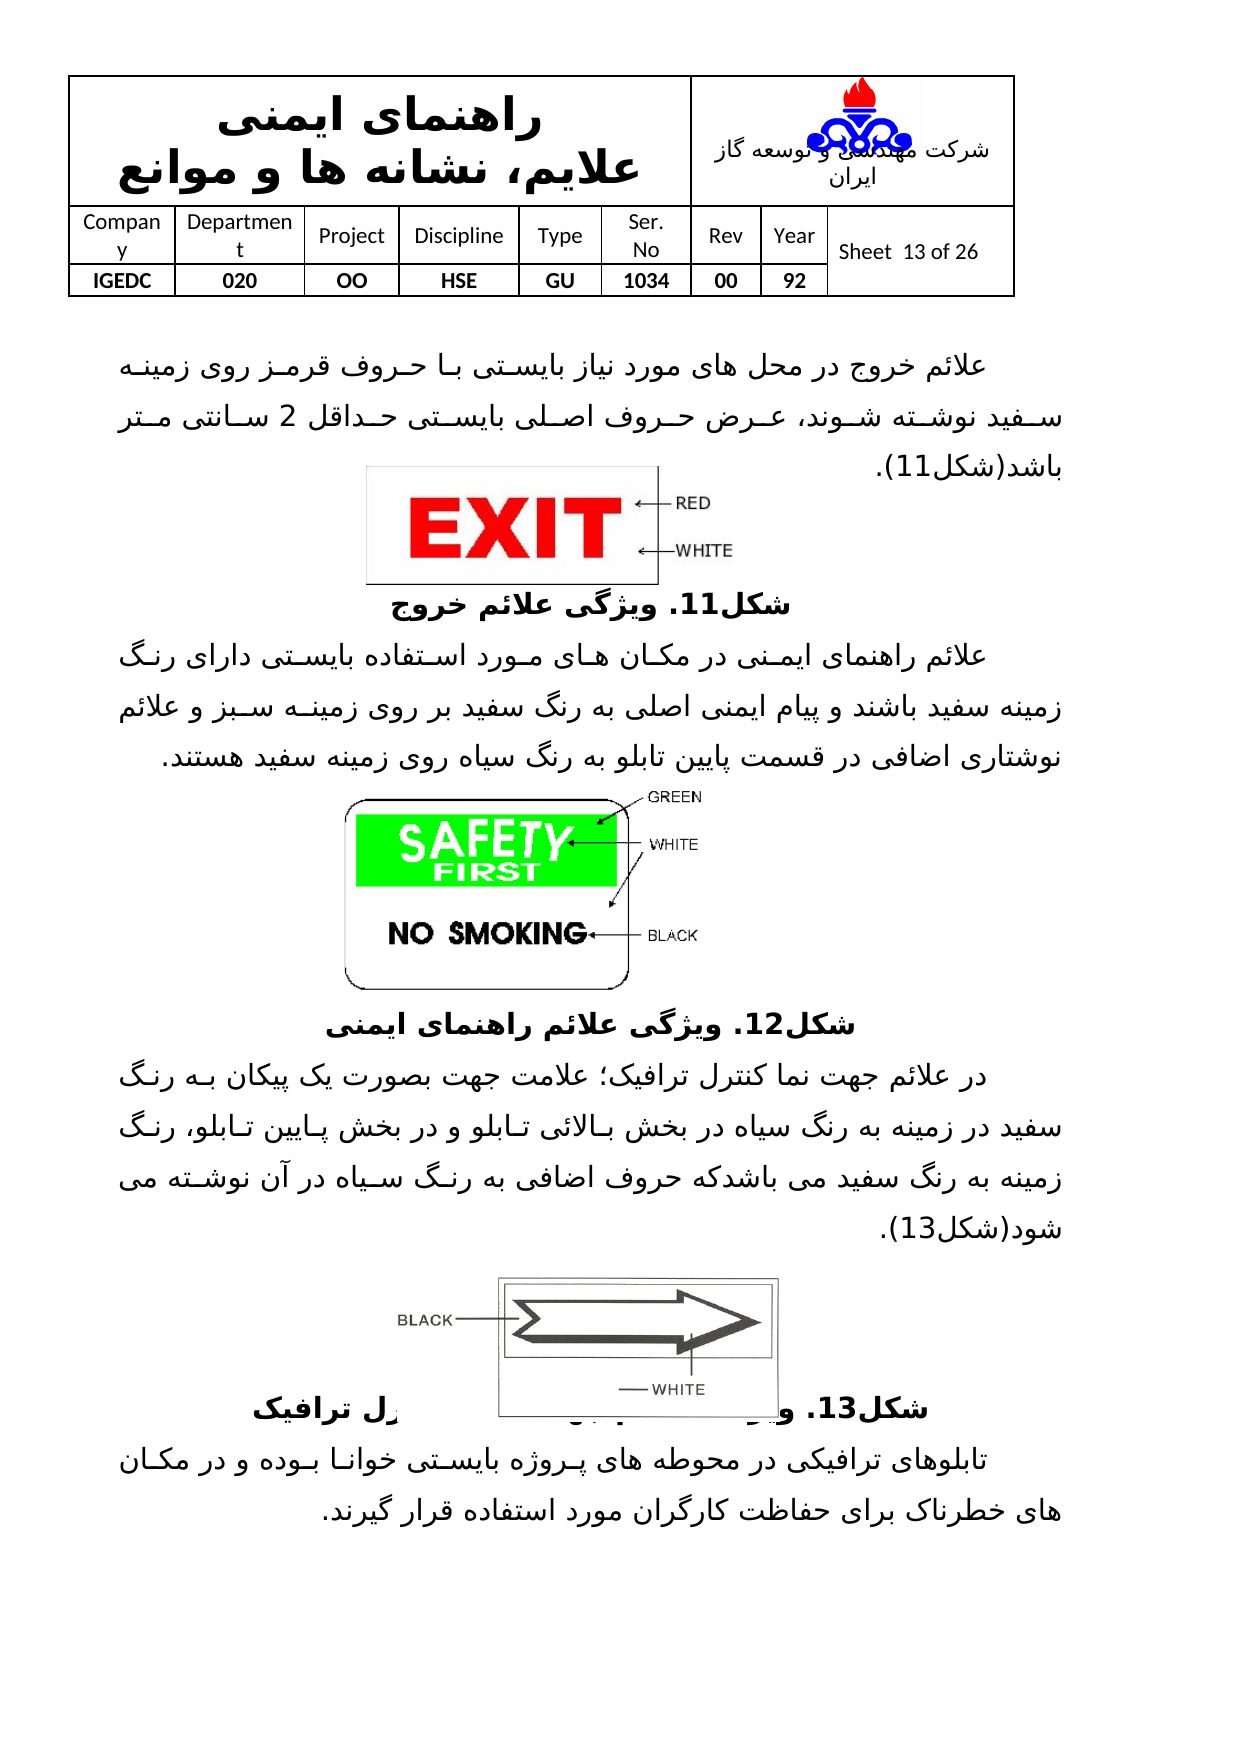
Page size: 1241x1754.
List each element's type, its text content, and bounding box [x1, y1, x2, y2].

picture [796, 77, 926, 155]
text علائم راهنمای ایمنی در مکان های مورد استفاده بایستی دارای رنگ زمینه سفید باشند و پیام ایمنی اصلی به رنگ سفید بر روی زمینه سبز و علائم نوشتاری اضافی در قسمت پایین تابلو به رنگ سیاه روی زمینه سفید هستند. [118, 638, 1063, 774]
picture [366, 466, 734, 585]
text تابلوهای ترافیکی در محوطه های پروژه بایستی خوانا بوده و در مکان های خطرناک برای حفاظت کارگران مورد استفاده قرار گیرند. [118, 1442, 1063, 1527]
text شکل11. ویژگی علائم خروج [118, 587, 1063, 621]
text در علائم جهت نما کنترل ترافیک؛ علامت جهت بصورت یک پیکان به رنگ سفید در زمینه به رنگ سیاه در بخش بالائی تابلو و در بخش پایین تابلو، رنگ زمینه به رنگ سفید می باشدکه حروف اضافی به رنگ سیاه در آن نوشته می شود(شکل13). [118, 1058, 1063, 1245]
picture [344, 790, 702, 991]
text علائم خروج در محل های مورد نیاز بایستی با حروف قرمز روی زمینه سفید نوشته شوند، عرض حروف اصلی بایستی حداقل 2 سانتی متر باشد(شکل11). [118, 348, 1063, 484]
text شکل12. ویژگی علائم راهنمای ایمنی [118, 1007, 1063, 1041]
text شکل13. ویژگی علائم جهت نمای کنترل ترافیک [118, 1391, 397, 1425]
text شکل13. ویژگی علائم جهت نمای کنترل ترافیک [780, 1391, 1063, 1425]
